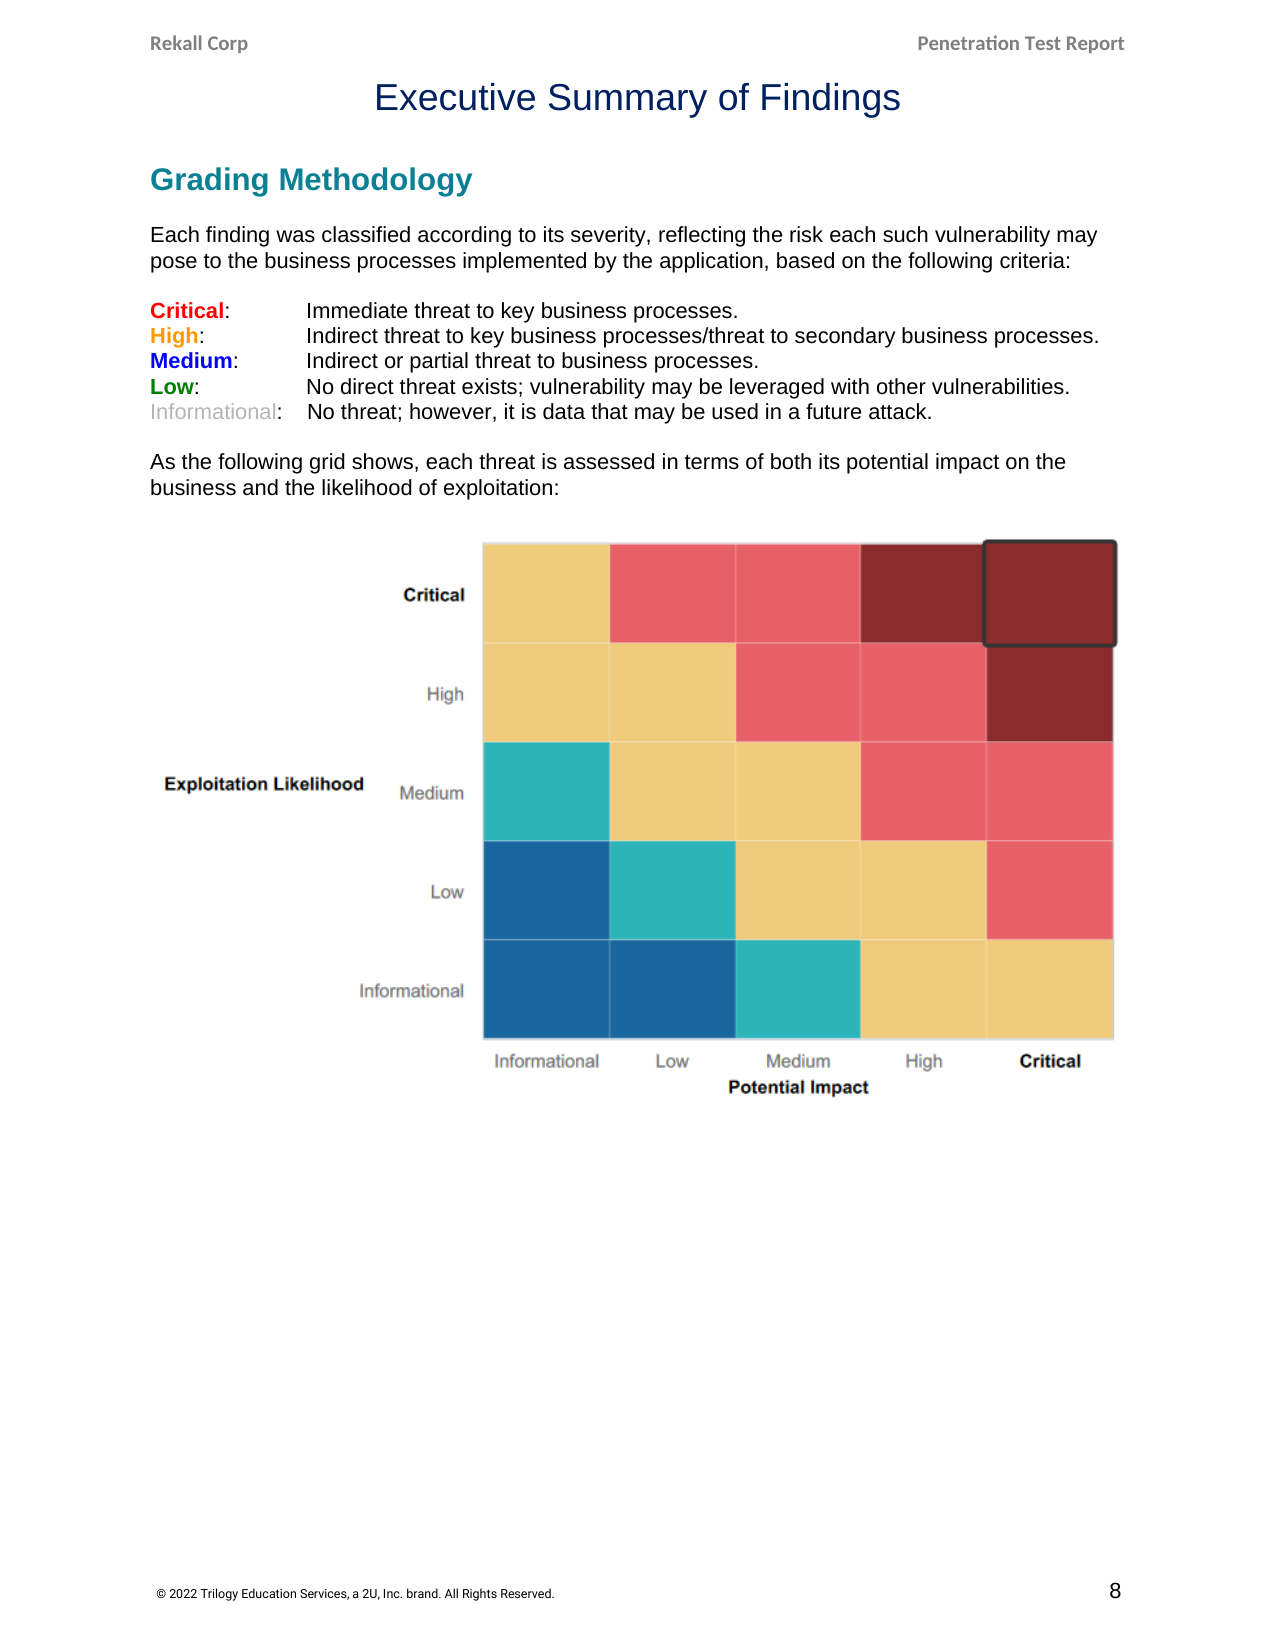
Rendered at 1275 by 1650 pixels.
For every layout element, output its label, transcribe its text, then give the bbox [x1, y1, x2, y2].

picture [150, 525, 1125, 1107]
text Informational: No threat; however, it is data that may be used in a future attack. [150, 399, 1125, 424]
text As the following grid shows, each threat is assessed in terms of both its potential impact on the business and the likelihood of exploitation: [150, 449, 1125, 500]
text Critical: Immediate threat to key business processes. [150, 298, 1125, 323]
text Each finding was classified according to its severity, reflecting the risk each such vulnerability may pose to the business processes implemented by the application, based on the following criteria: [150, 222, 1125, 273]
text Low: No direct threat exists; vulnerability may be leveraged with other vulnerabilities. [150, 374, 1125, 399]
text High: Indirect threat to key business processes/threat to secondary business processes. [150, 323, 1125, 348]
subtitle Grading Methodology [150, 161, 1125, 197]
text Medium: Indirect or partial threat to business processes. [150, 348, 1125, 374]
subtitle Executive Summary of Findings [150, 75, 1125, 118]
